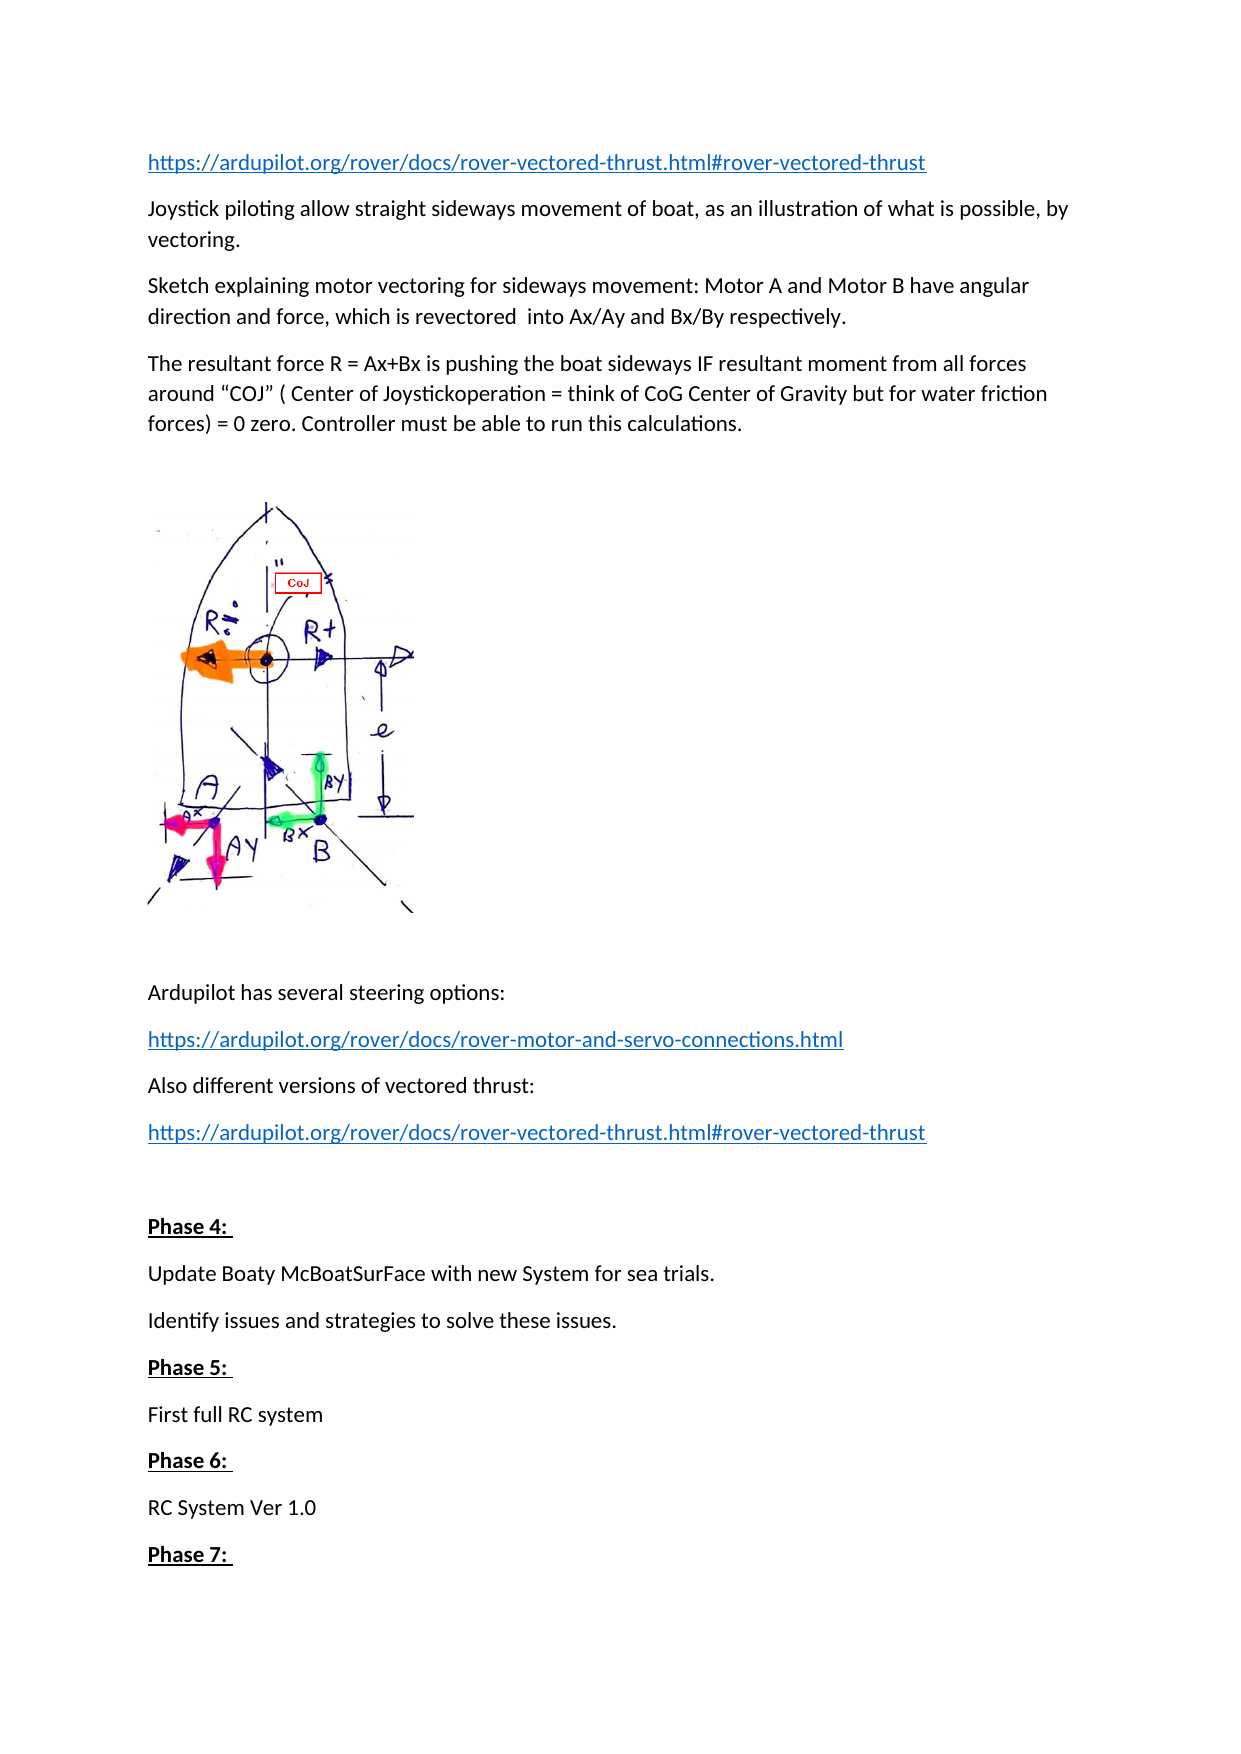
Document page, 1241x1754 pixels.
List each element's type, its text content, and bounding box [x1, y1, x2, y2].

text Update Boaty McBoatSurFace with new System for sea trials. [148, 1259, 1093, 1287]
text Phase 7: [148, 1540, 1093, 1568]
text RC System Ver 1.0 [148, 1493, 1093, 1522]
text Phase 5: [148, 1353, 1093, 1381]
text Ardupilot has several steering options: [148, 978, 1093, 1006]
text Phase 6: [148, 1447, 1093, 1475]
text Identify issues and strategies to solve these issues. [148, 1306, 1093, 1334]
text Sketch explaining motor vectoring for sideways movement: Motor A and Motor B have angular direction and force, which is revectored into Ax/Ay and Bx/By respectively. [148, 272, 1093, 330]
text Also different versions of vectored thrust: [148, 1072, 1093, 1100]
picture [147, 502, 414, 913]
text First full RC system [148, 1400, 1093, 1428]
text https://ardupilot.org/rover/docs/rover-vectored-thrust.html#rover-vectored-thrust [148, 1118, 1093, 1147]
text Phase 4: [148, 1212, 1093, 1240]
text https://ardupilot.org/rover/docs/rover-vectored-thrust.html#rover-vectored-thrust [148, 148, 1093, 176]
text Joystick piloting allow straight sideways movement of boat, as an illustration of what is possible, by vectoring. [148, 194, 1093, 253]
text https://ardupilot.org/rover/docs/rover-motor-and-servo-connections.html [148, 1025, 1093, 1053]
text The resultant force R = Ax+Bx is pushing the boat sideways IF resultant moment from all forces around “COJ” ( Center of Joystickoperation = think of CoG Center of Gravity but for water friction forces) = 0 zero. Controller must be able to run this calculations. [148, 349, 1093, 437]
